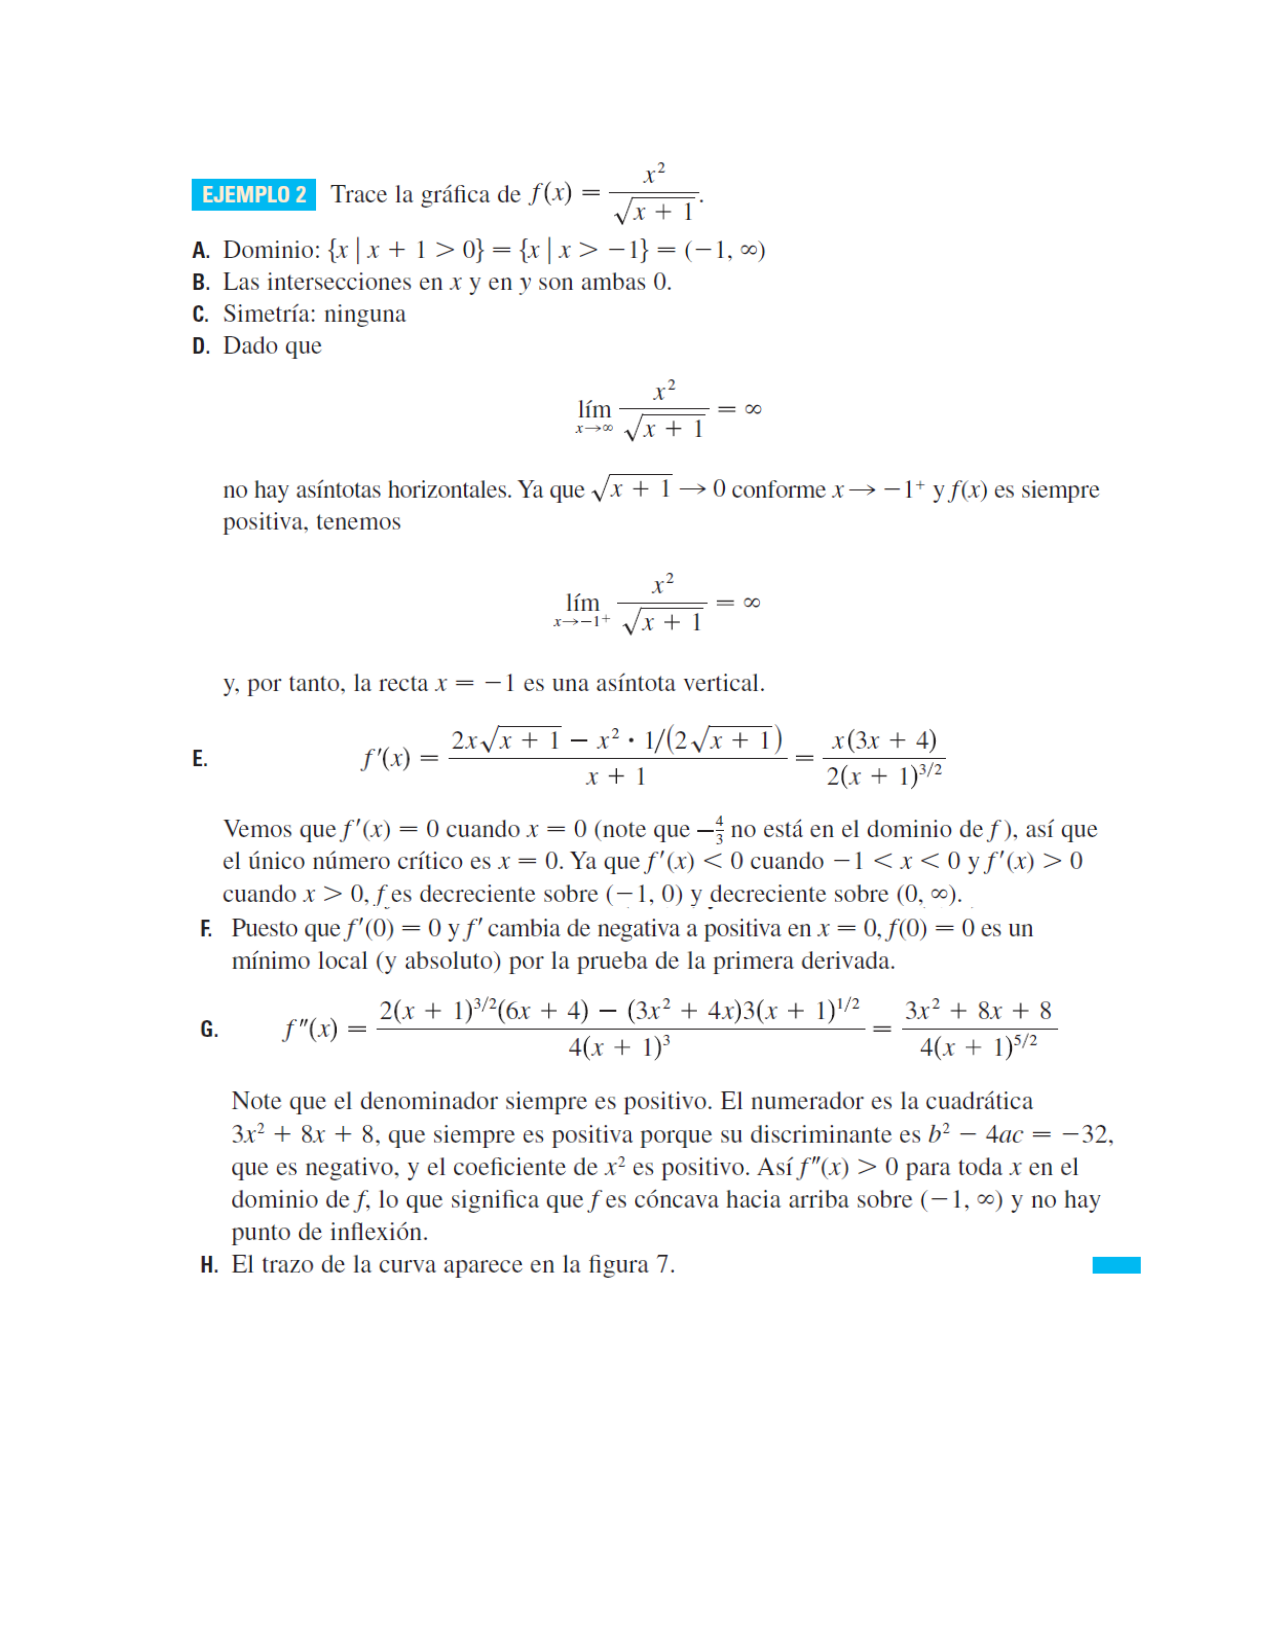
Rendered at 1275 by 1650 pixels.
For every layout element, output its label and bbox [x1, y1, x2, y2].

picture [177, 907, 1165, 1329]
picture [177, 147, 1112, 906]
